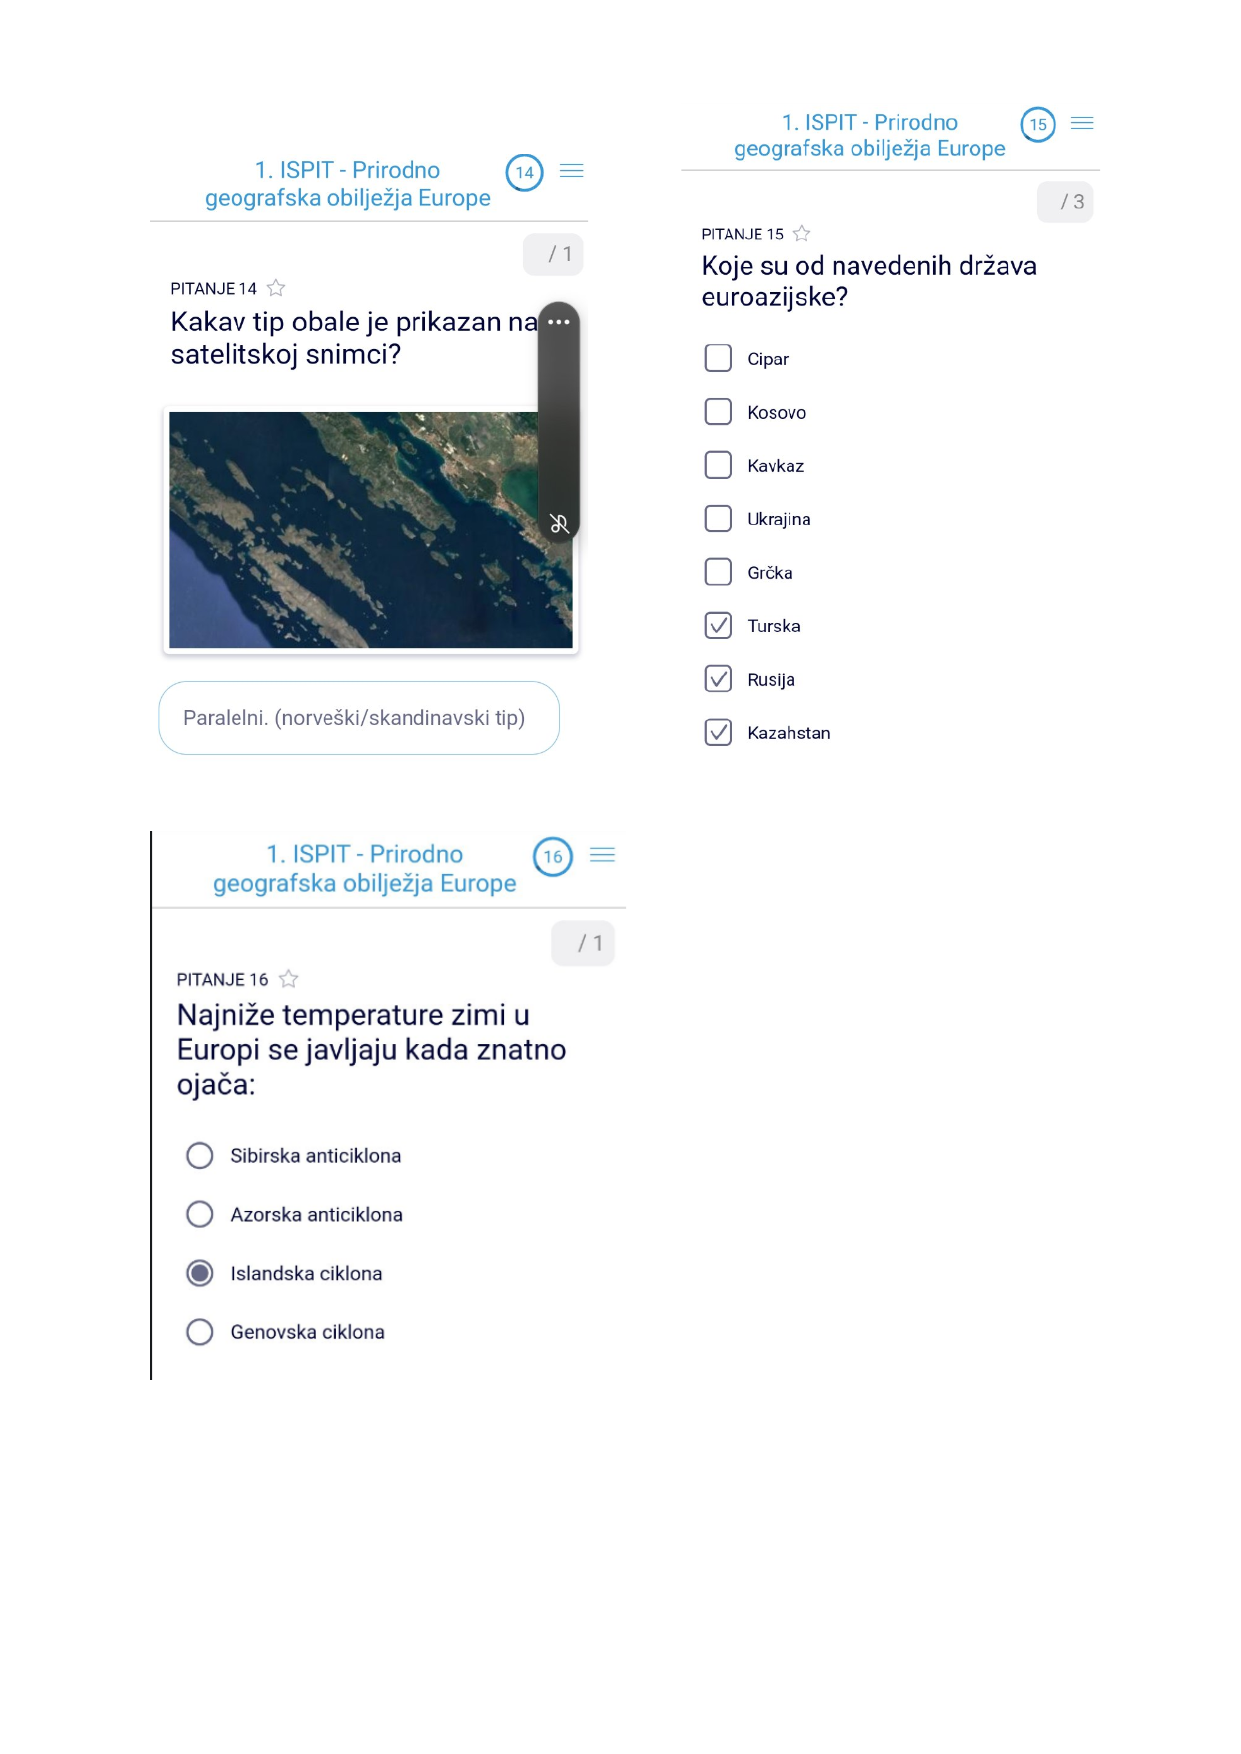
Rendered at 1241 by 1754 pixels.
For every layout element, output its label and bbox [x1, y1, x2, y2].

picture [150, 831, 627, 1380]
picture [150, 154, 589, 766]
picture [681, 103, 1100, 766]
